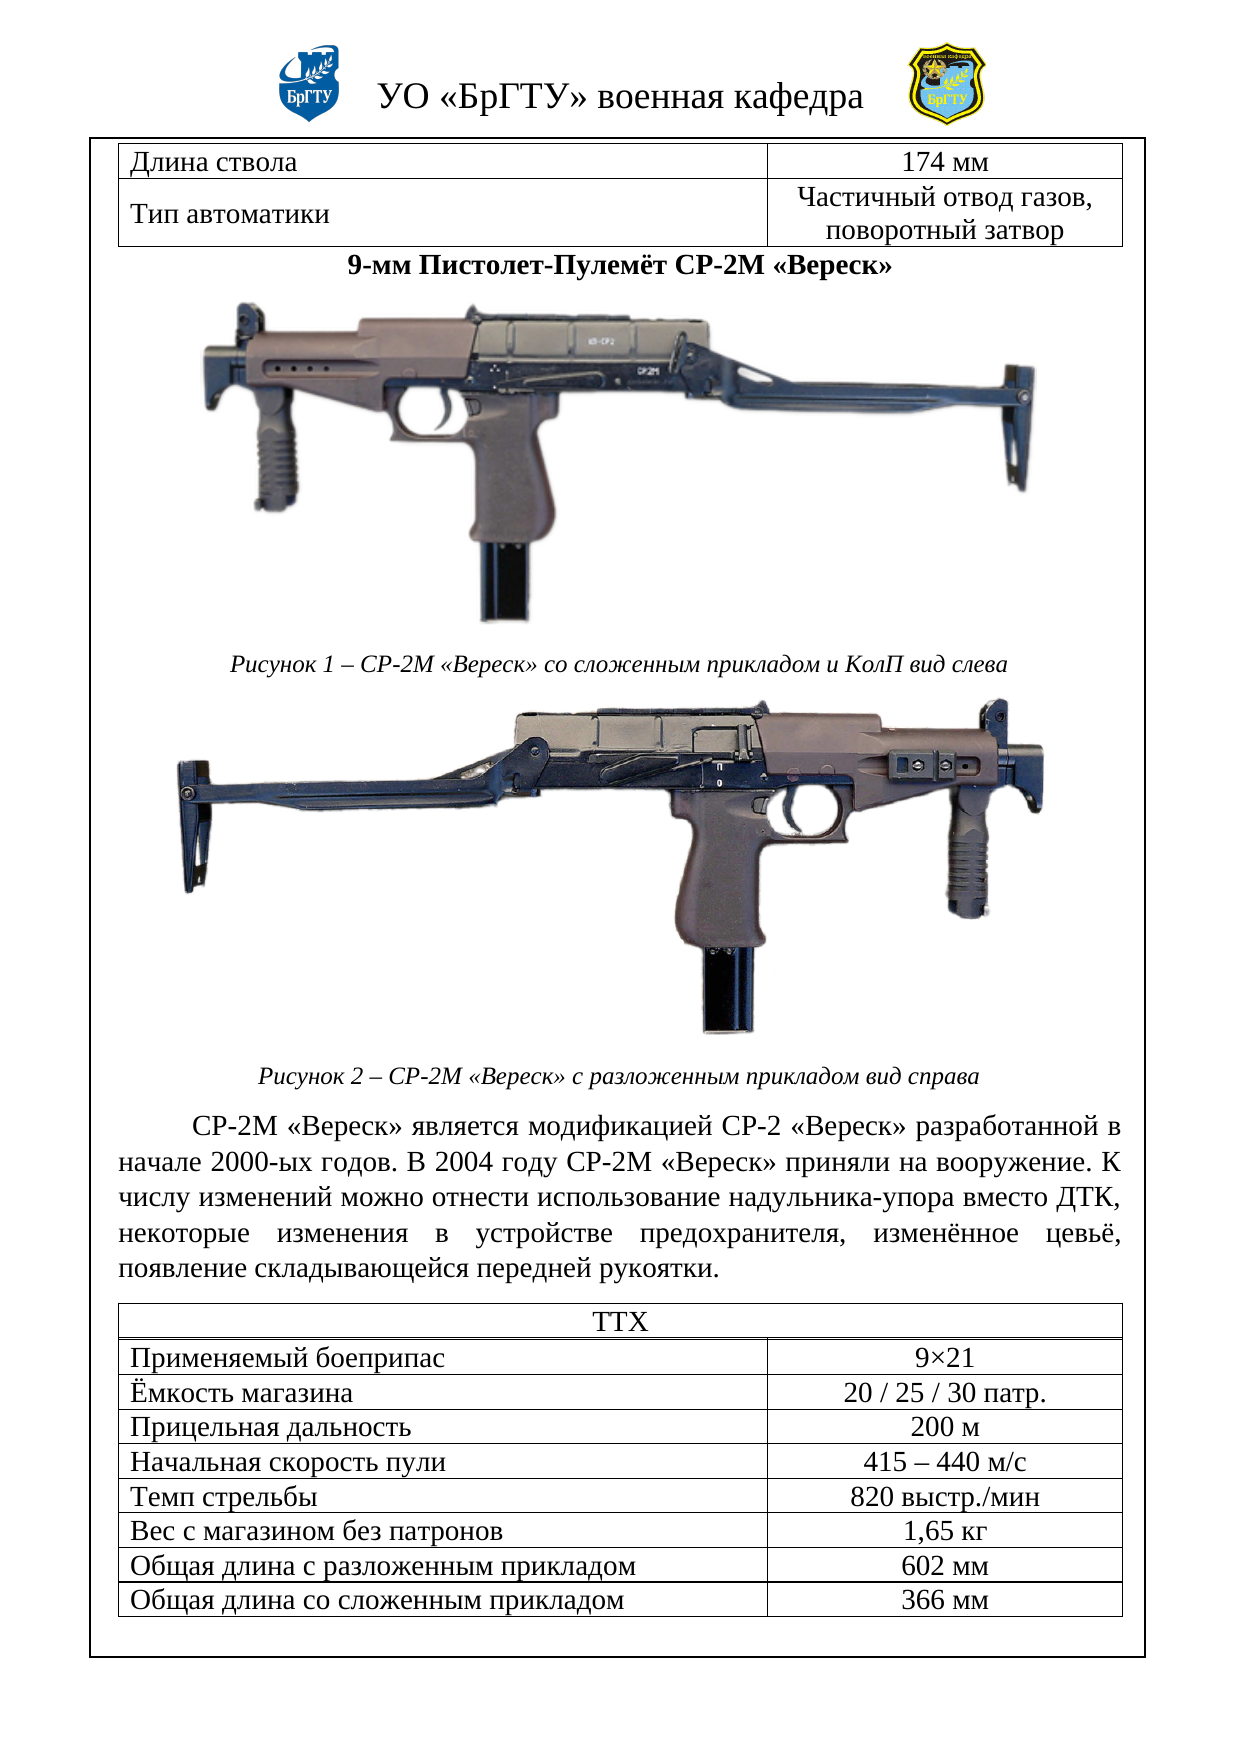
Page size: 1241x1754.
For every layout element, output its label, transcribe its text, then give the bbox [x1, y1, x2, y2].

table_cell 9×21 [768, 1340, 1122, 1374]
table_cell 20 / 25 / 30 патр. [768, 1375, 1122, 1408]
table_cell Тип автоматики [119, 179, 767, 246]
table_cell 602 мм [768, 1548, 1122, 1581]
table_cell Длина ствола [119, 144, 767, 178]
text СР-2М «Вереск» является модификацией СР-2 «Вереск» разработанной в начале 2000-ых годов. В 2004 году СР-2М «Вереск» приняли на вооружение. К числу изменений можно отнести использование надульника-упора вместо ДТК, некоторые изменения в устройстве предохранителя, изменённое цевьё, появление складывающейся передней рукоятки. [118, 1108, 1122, 1284]
table_cell Прицельная дальность [119, 1410, 767, 1443]
table_cell 1,65 кг [768, 1513, 1122, 1547]
table_cell 820 выстр./мин [768, 1479, 1122, 1512]
table_cell 174 мм [768, 144, 1122, 178]
text 9-мм Пистолет-Пулемёт СР-2М «Вереск» [118, 247, 1122, 281]
picture [198, 299, 1042, 631]
table_cell 200 м [768, 1410, 1122, 1443]
table_cell Применяемый боеприпас [119, 1340, 767, 1374]
table_cell 415 – 440 м/с [768, 1444, 1122, 1478]
table_cell Вес с магазином без патронов [119, 1513, 767, 1547]
table_cell Частичный отвод газов, поворотный затвор [768, 179, 1122, 246]
picture [907, 42, 987, 126]
table_cell Темп стрельбы [119, 1479, 767, 1512]
text Рисунок 1 – СР-2М «Вереск» со сложенным прикладом и КолП вид слева [118, 649, 1122, 677]
table_cell 366 мм [768, 1583, 1122, 1616]
table_cell Начальная скорость пули [119, 1444, 767, 1478]
text Рисунок 2 – СР-2М «Вереск» с разложенным прикладом вид справа [118, 1061, 1122, 1090]
picture [141, 695, 1099, 1043]
table_cell Ёмкость магазина [119, 1375, 767, 1408]
picture [270, 44, 348, 123]
table_header ТТХ [119, 1304, 1122, 1337]
table_cell Общая длина со сложенным прикладом [119, 1583, 767, 1616]
table_cell Общая длина с разложенным прикладом [119, 1548, 767, 1581]
